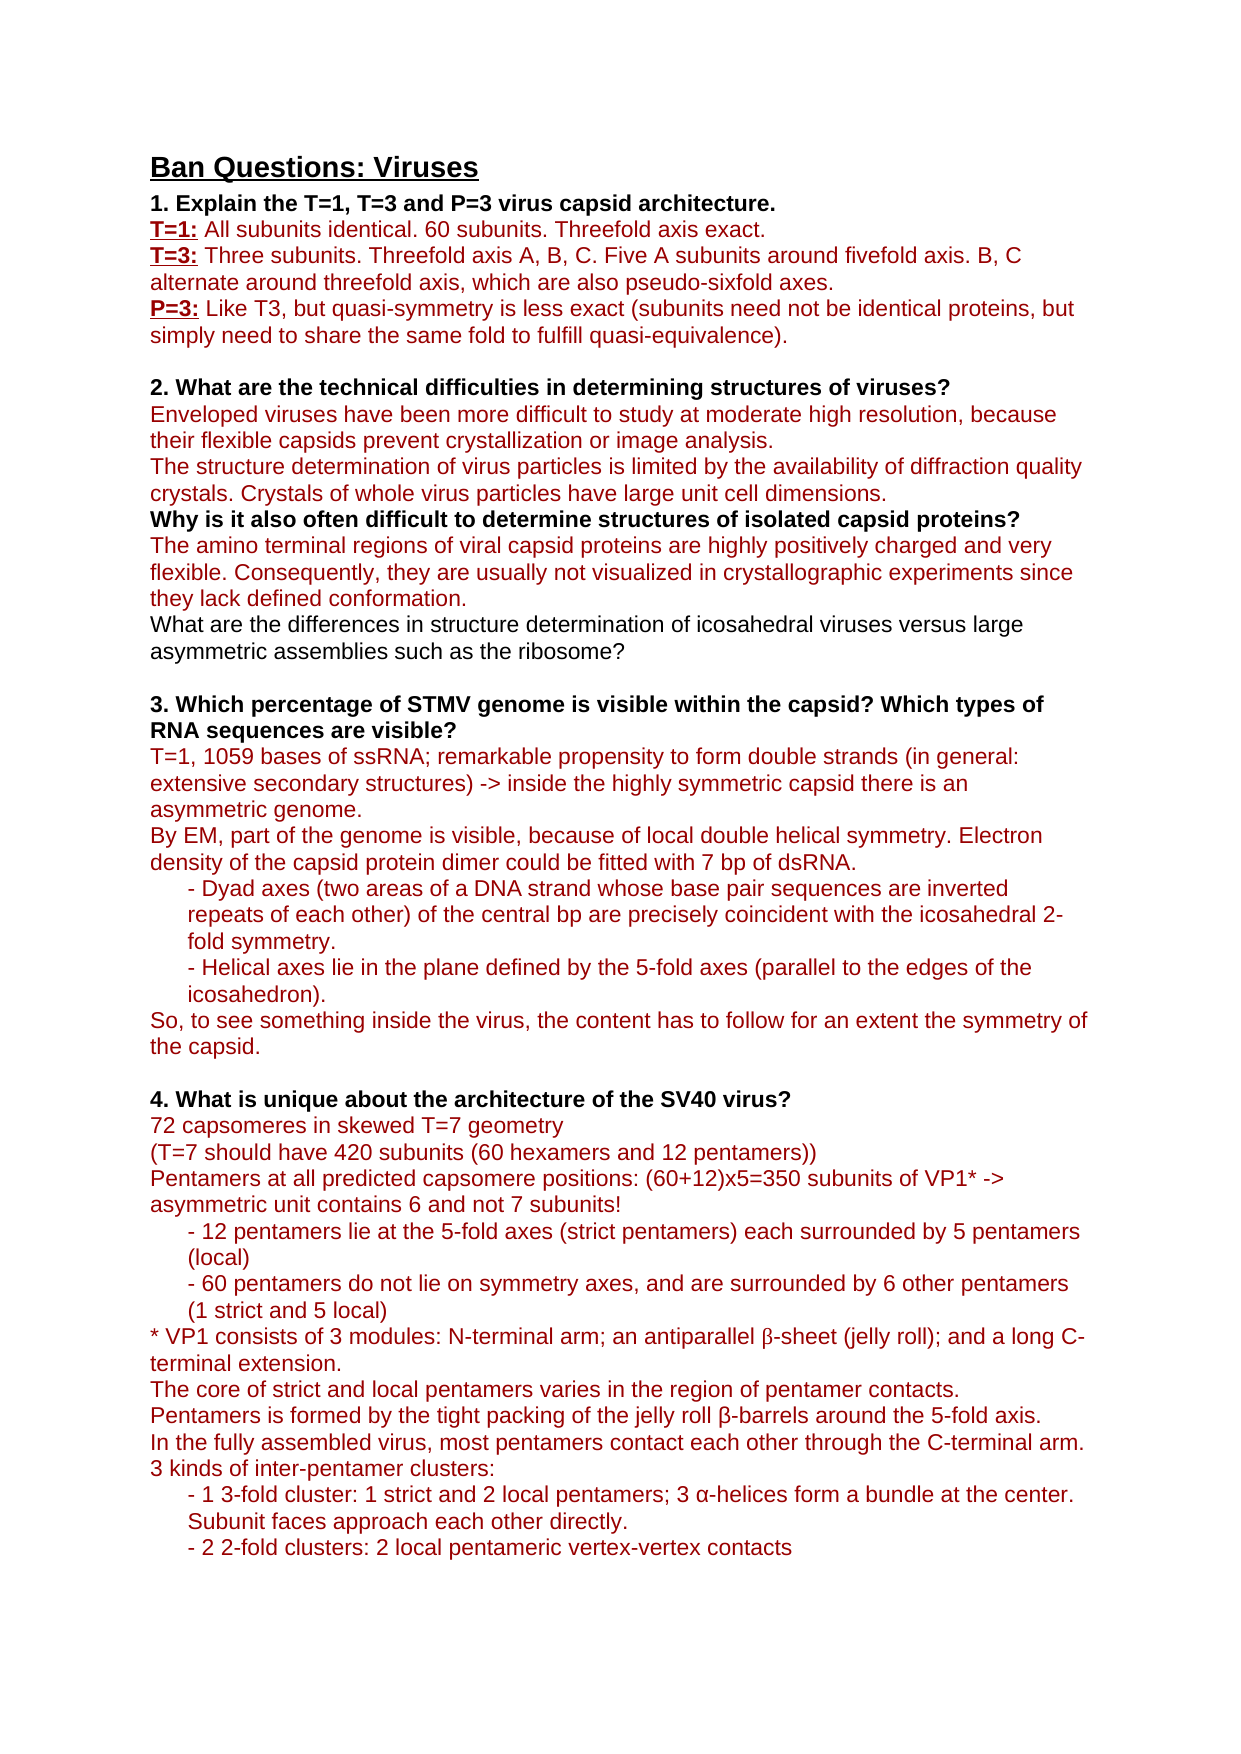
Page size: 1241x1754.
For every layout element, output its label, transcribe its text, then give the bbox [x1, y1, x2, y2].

text - Dyad axes (two areas of a DNA strand whose base pair sequences are inverted repeats of each other) of the central bp are precisely coincident with the icosahedral 2-fold symmetry. [187, 875, 1090, 954]
text 4. What is unique about the architecture of the SV40 virus? [150, 1086, 1090, 1112]
text Enveloped viruses have been more difficult to study at moderate high resolution, because their flexible capsids prevent crystallization or image analysis. [150, 401, 1090, 453]
text Pentamers is formed by the tight packing of the jelly roll β-barrels around the 5-fold axis. [150, 1402, 1090, 1429]
text * VP1 consists of 3 modules: N-terminal arm; an antiparallel β-sheet (jelly roll); and a long C-terminal extension. [150, 1323, 1090, 1376]
text By EM, part of the genome is visible, because of local double helical symmetry. Electron density of the capsid protein dimer could be fitted with 7 bp of dsRNA. [150, 822, 1090, 875]
text T=3: Three subunits. Threefold axis A, B, C. Five A subunits around fivefold axis. B, C alternate around threefold axis, which are also pseudo-sixfold axes. [150, 242, 1090, 295]
text - 2 2-fold clusters: 2 local pentameric vertex-vertex contacts [187, 1534, 1090, 1560]
text - 1 3-fold cluster: 1 strict and 2 local pentamers; 3 α-helices form a bundle at the center. Subunit faces approach each other directly. [187, 1481, 1090, 1534]
text So, to see something inside the virus, the content has to follow for an extent the symmetry of the capsid. [150, 1007, 1090, 1059]
text What are the differences in structure determination of icosahedral viruses versus large asymmetric assemblies such as the ribosome? [150, 611, 1090, 664]
text Pentamers at all predicted capsomere positions: (60+12)x5=350 subunits of VP1* -> asymmetric unit contains 6 and not 7 subunits! [150, 1165, 1090, 1218]
text 1. Explain the T=1, T=3 and P=3 virus capsid architecture. [150, 190, 1090, 216]
text 3. Which percentage of STMV genome is visible within the capsid? Which types of RNA sequences are visible? [150, 691, 1090, 743]
text Why is it also often difficult to determine structures of isolated capsid proteins? [150, 506, 1090, 532]
text T=1: All subunits identical. 60 subunits. Threefold axis exact. [150, 216, 1090, 242]
text The structure determination of virus particles is limited by the availability of diffraction quality crystals. Crystals of whole virus particles have large unit cell dimensions. [150, 453, 1090, 506]
text The amino terminal regions of viral capsid proteins are highly positively charged and very flexible. Consequently, they are usually not visualized in crystallographic experiments since they lack defined conformation. [150, 532, 1090, 611]
title Ban Questions: Viruses [150, 150, 1090, 183]
text (T=7 should have 420 subunits (60 hexamers and 12 pentamers)) [150, 1139, 1090, 1165]
text - 60 pentamers do not lie on symmetry axes, and are surrounded by 6 other pentamers (1 strict and 5 local) [187, 1270, 1090, 1323]
text - 12 pentamers lie at the 5-fold axes (strict pentamers) each surrounded by 5 pentamers (local) [187, 1218, 1090, 1270]
text P=3: Like T3, but quasi-symmetry is less exact (subunits need not be identical proteins, but simply need to share the same fold to fulfill quasi-equivalence). [150, 295, 1090, 348]
text In the fully assembled virus, most pentamers contact each other through the C-terminal arm. 3 kinds of inter-pentamer clusters: [150, 1429, 1090, 1481]
text T=1, 1059 bases of ssRNA; remarkable propensity to form double strands (in general: extensive secondary structures) -> inside the highly symmetric capsid there is an asymmetric genome. [150, 743, 1090, 822]
text 72 capsomeres in skewed T=7 geometry [150, 1112, 1090, 1139]
text - Helical axes lie in the plane defined by the 5-fold axes (parallel to the edges of the icosahedron). [187, 954, 1090, 1007]
text 2. What are the technical difficulties in determining structures of viruses? [150, 374, 1090, 401]
text The core of strict and local pentamers varies in the region of pentamer contacts. [150, 1376, 1090, 1402]
